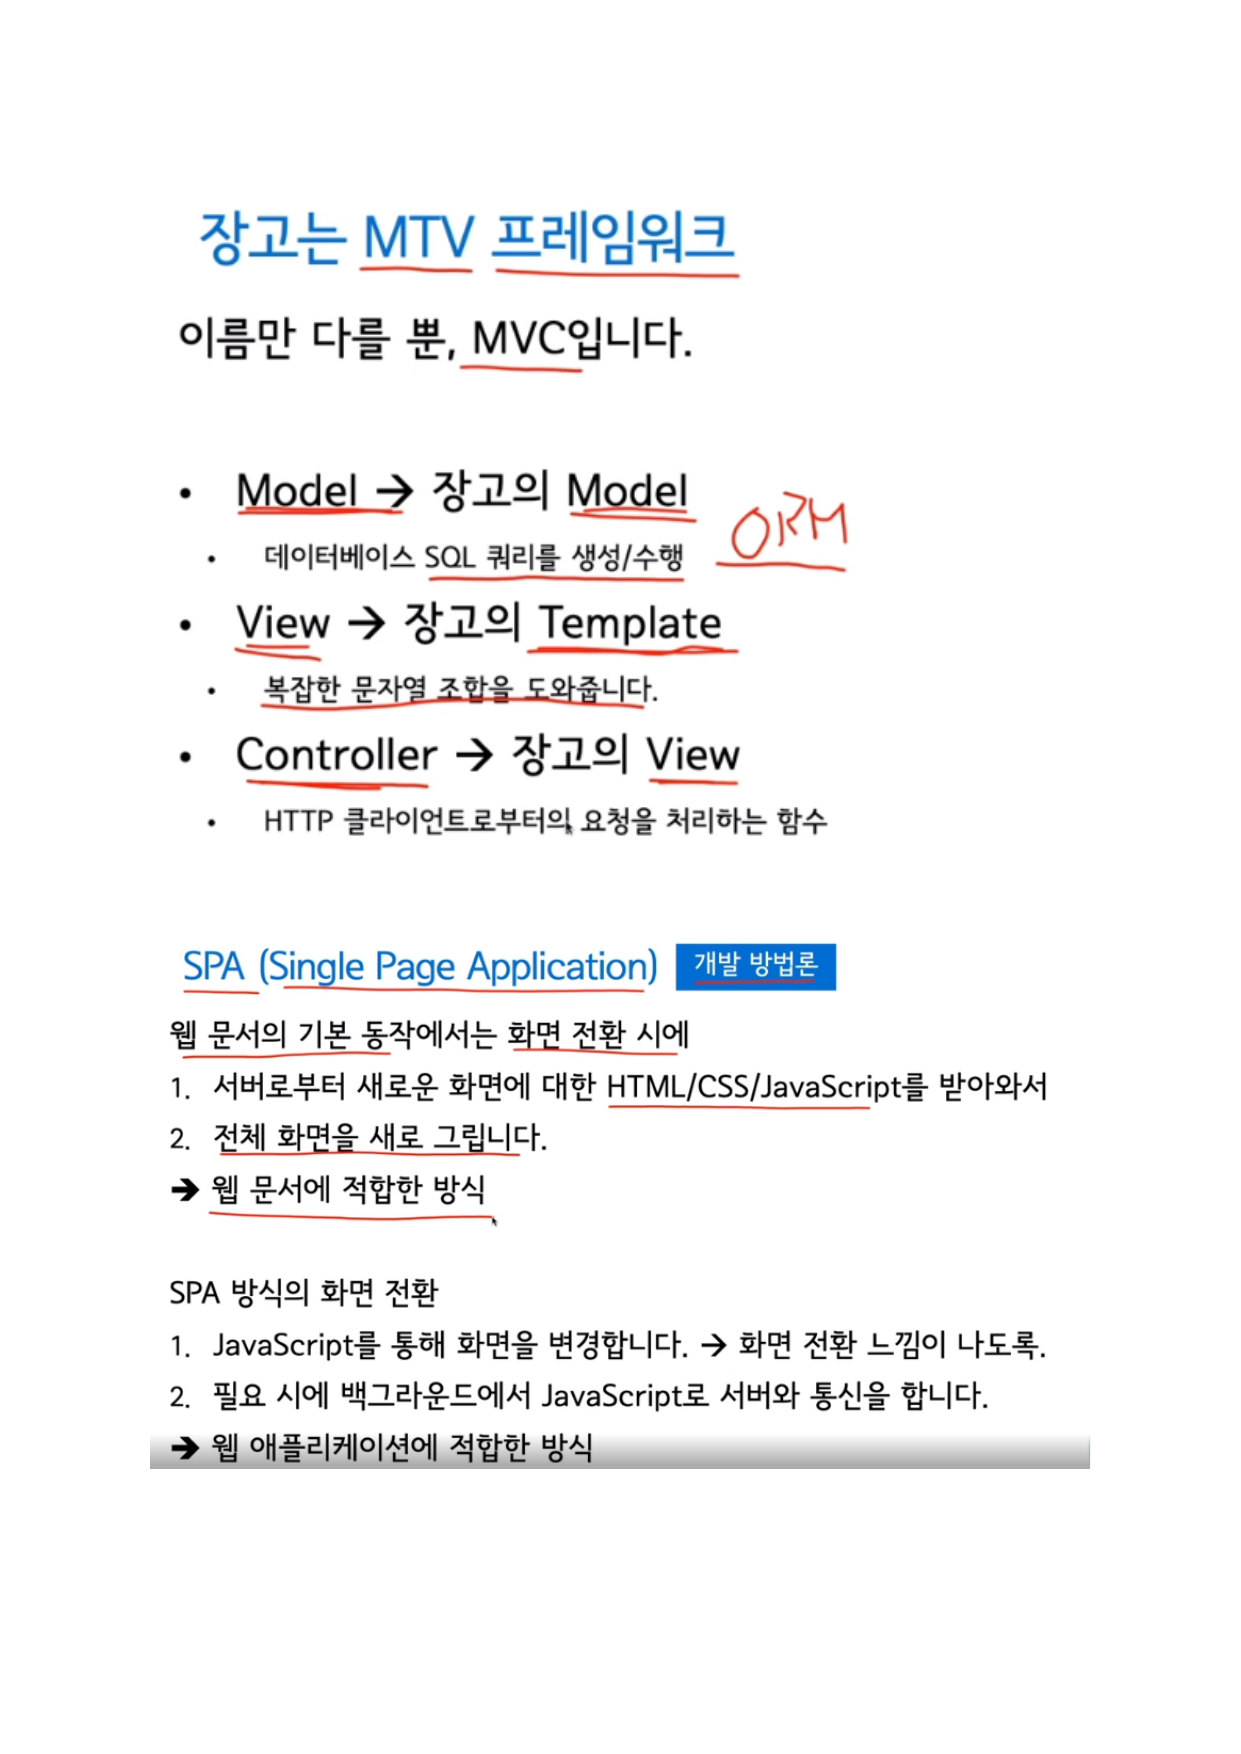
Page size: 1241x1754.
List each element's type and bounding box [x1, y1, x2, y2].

picture [150, 932, 1091, 1469]
picture [150, 177, 926, 914]
